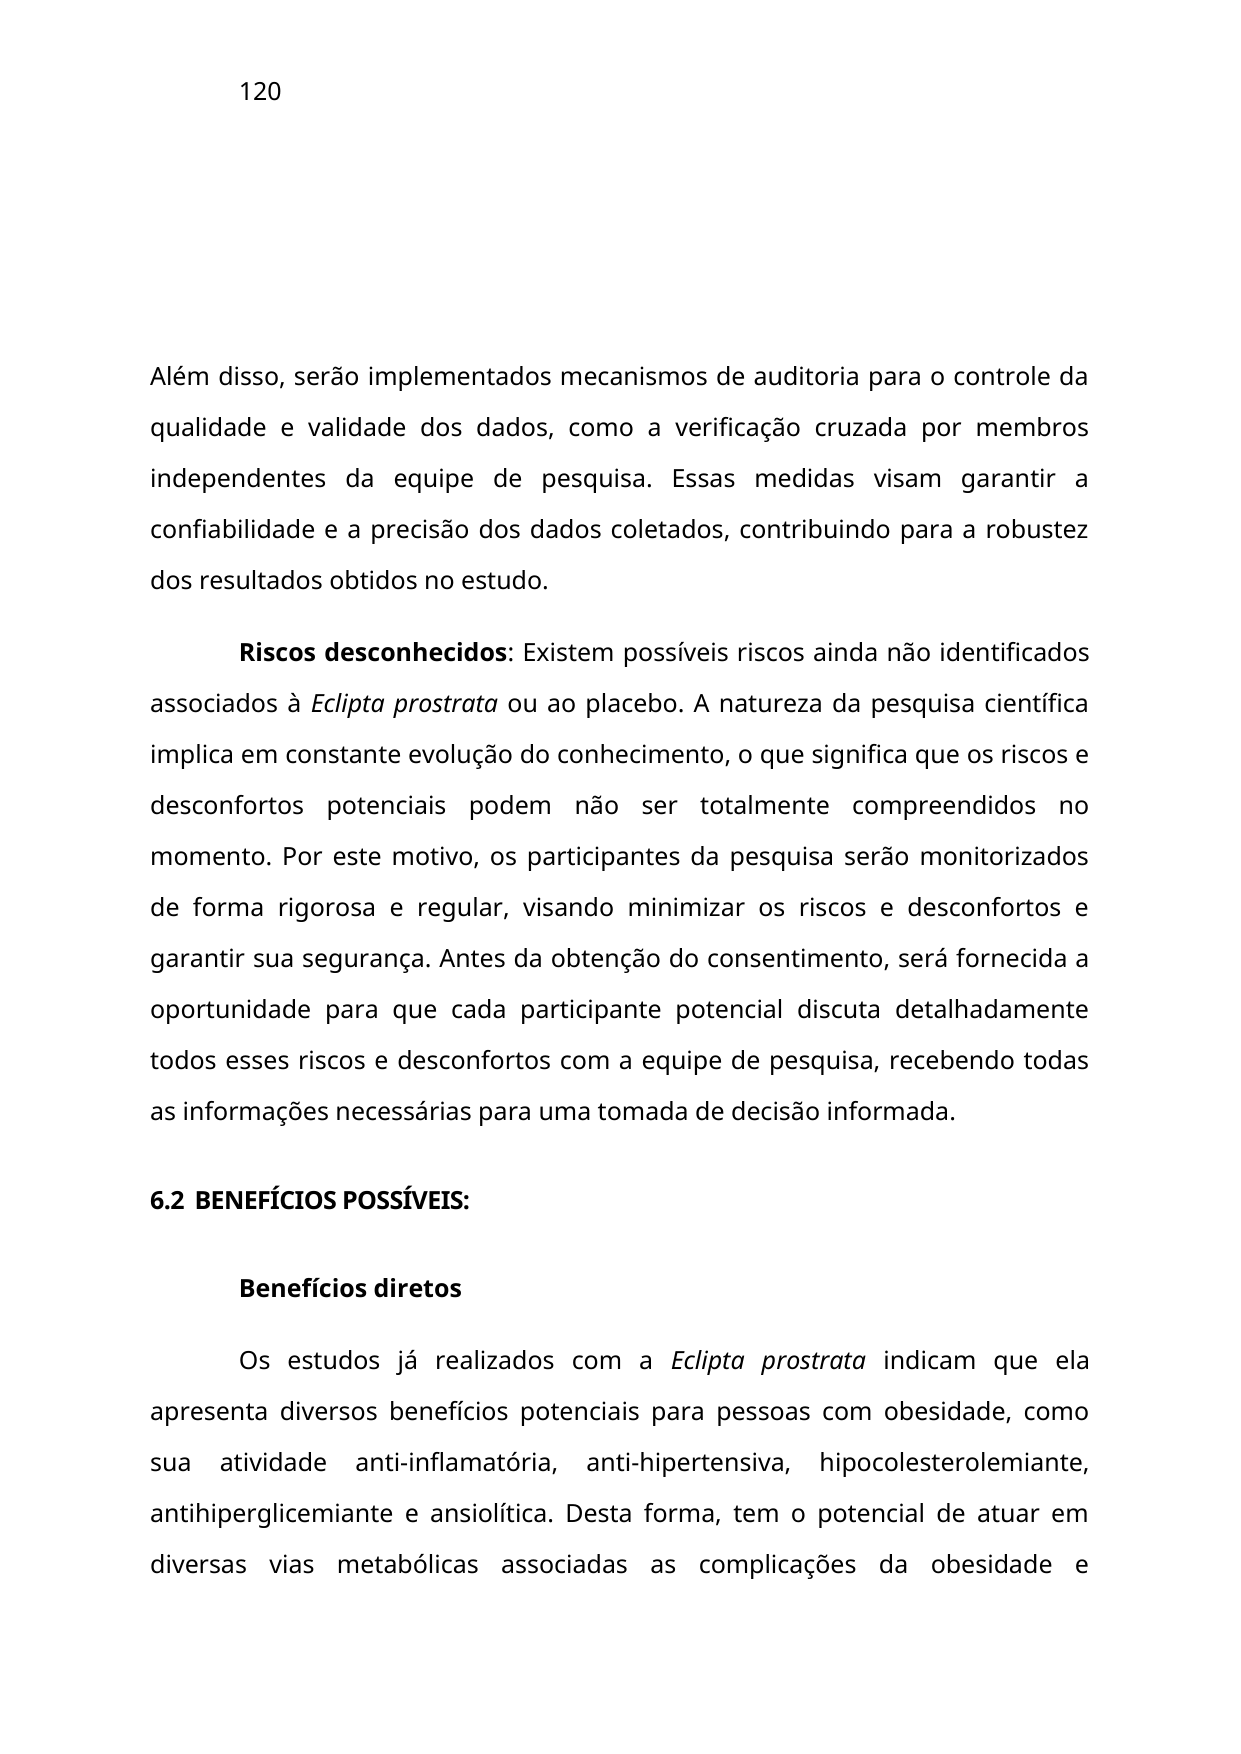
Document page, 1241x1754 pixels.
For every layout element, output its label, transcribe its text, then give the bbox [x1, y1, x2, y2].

text Benefícios diretos [150, 1271, 1090, 1305]
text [150, 359, 1090, 597]
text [150, 1343, 1090, 1581]
text Riscos desconhecidos: Existem possíveis riscos ainda não identificados associados à Eclipta prostrata ou ao placebo. A natureza da pesquisa científica implica em constante evolução do conhecimento, o que significa que os riscos e desconfortos potenciais podem não ser totalmente compreendidos no momento. Por este motivo, os participantes da pesquisa serão monitorizados de forma rigorosa e regular, visando minimizar os riscos e desconfortos e garantir sua segurança. Antes da obtenção do consentimento, será fornecida a oportunidade para que cada participante potencial discuta detalhadamente todos esses riscos e desconfortos com a equipe de pesquisa, recebendo todas as informações necessárias para uma tomada de decisão informada. [150, 635, 1090, 1128]
subtitle BENEFÍCIOS POSSÍVEIS: [150, 1183, 1090, 1217]
